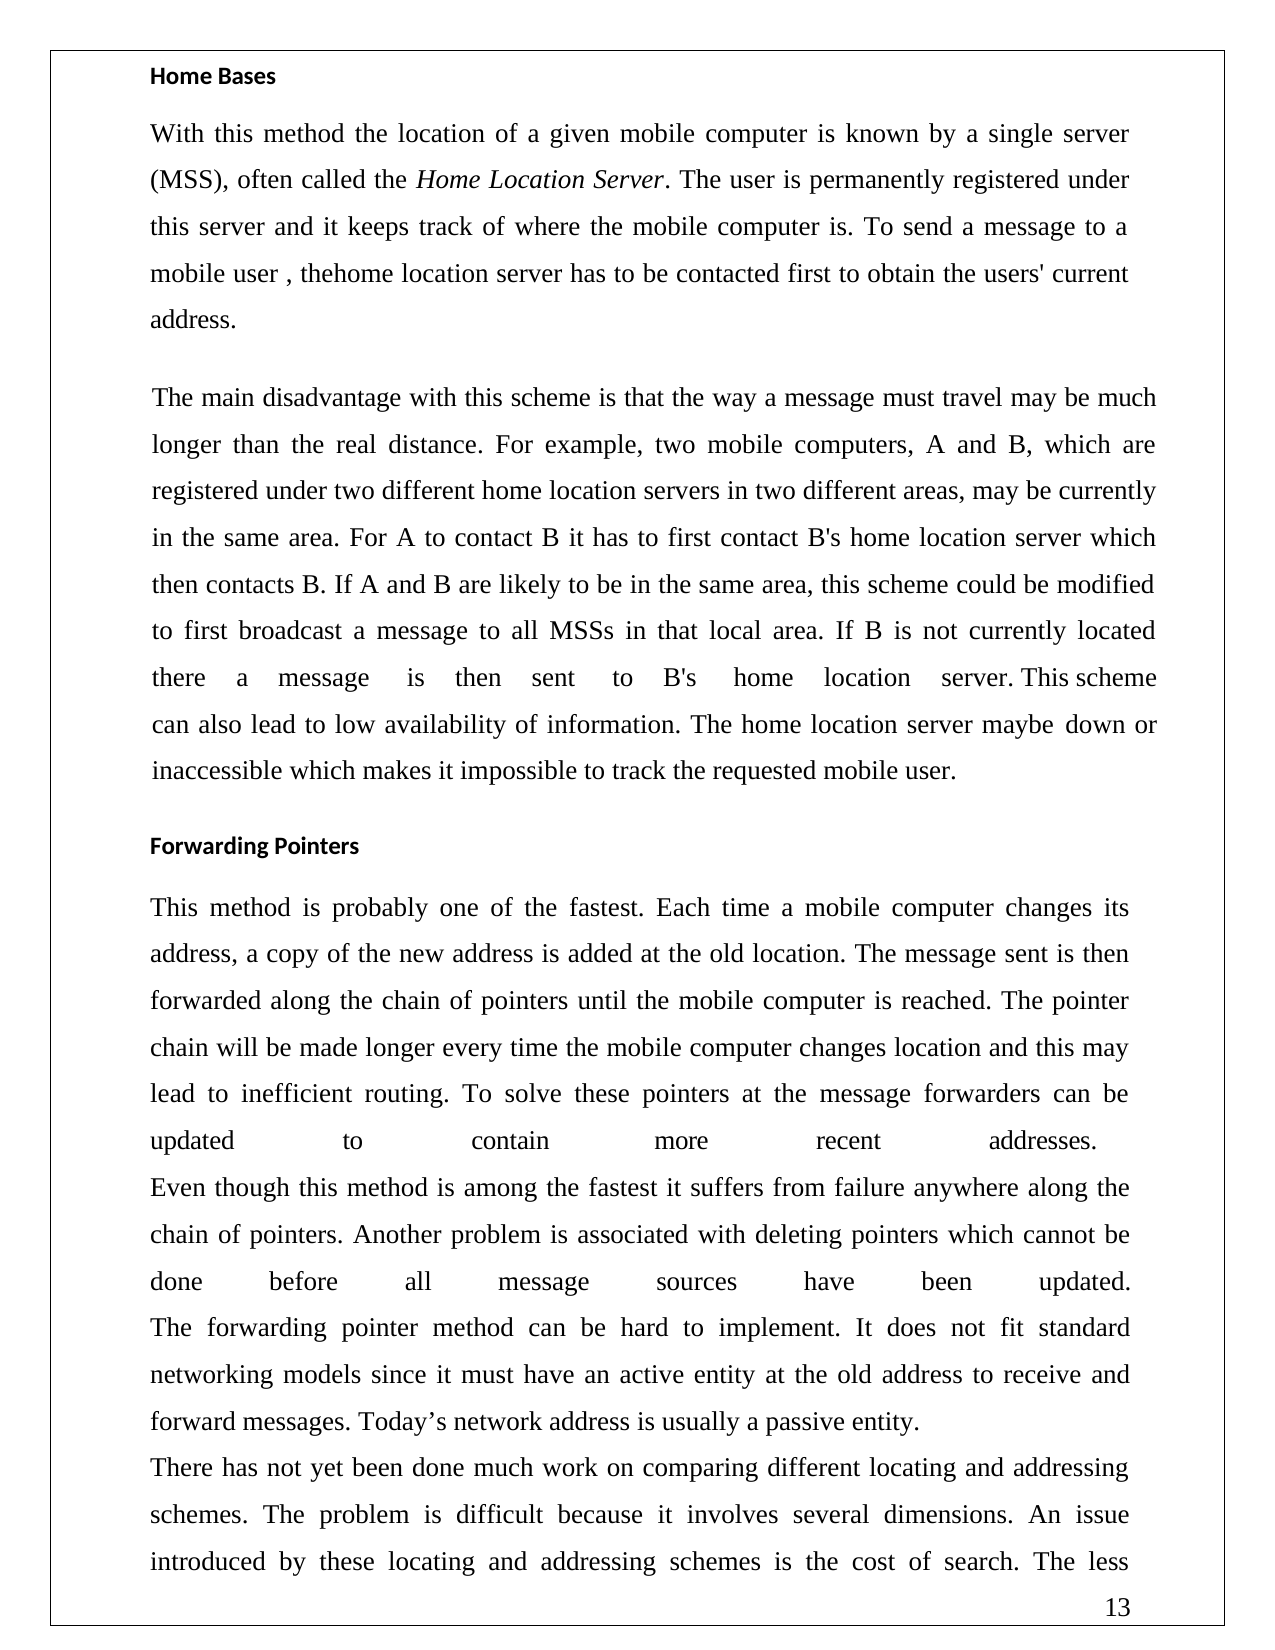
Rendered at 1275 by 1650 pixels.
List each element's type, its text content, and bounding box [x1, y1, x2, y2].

text This method is probably one of the fastest. Each time a mobile computer changes its address, a copy of the new address is added at the old location. The message sent is then forwarded along the chain of pointers until the mobile computer is reached. The pointer chain will be made longer every time the mobile computer changes location and this may lead to inefficient routing. To solve these pointers at the message forwarders can be updated to contain more recent addresses. [150, 891, 1131, 1155]
text Home Bases [150, 60, 1157, 91]
text Even though this method is among the fastest it suffers from failure anywhere along the chain of pointers. Another problem is associated with deleting pointers which cannot be done before all message sources have been updated. The forwarding pointer method can be hard to implement. It does not fit standard networking models since it must have an active entity at the old address to receive and forward messages. Today’s network address is usually a passive entity. [150, 1171, 1131, 1436]
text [150, 1451, 1131, 1576]
text Forwarding Pointers [150, 830, 1157, 860]
text With this method the location of a given mobile computer is known by a single server (MSS), often called the Home Location Server. The user is permanently registered under this server and it keeps track of where the mobile computer is. To send a message to a mobile user , thehome location server has to be contacted first to obtain the users' current address. [150, 117, 1130, 334]
text The main disadvantage with this scheme is that the way a message must travel may be much longer than the real distance. For example, two mobile computers, A and B, which are registered under two different home location servers in two different areas, may be currently in the same area. For A to contact B it has to first contact B's home location server which then contacts B. If A and B are likely to be in the same area, this scheme could be modified to first broadcast a message to all MSSs in that local area. If B is not currently located there a message is then sent to B's home location server. This scheme can also lead to low availability of information. The home location server maybe down or inaccessible which makes it impossible to track the requested mobile user. [152, 381, 1157, 786]
